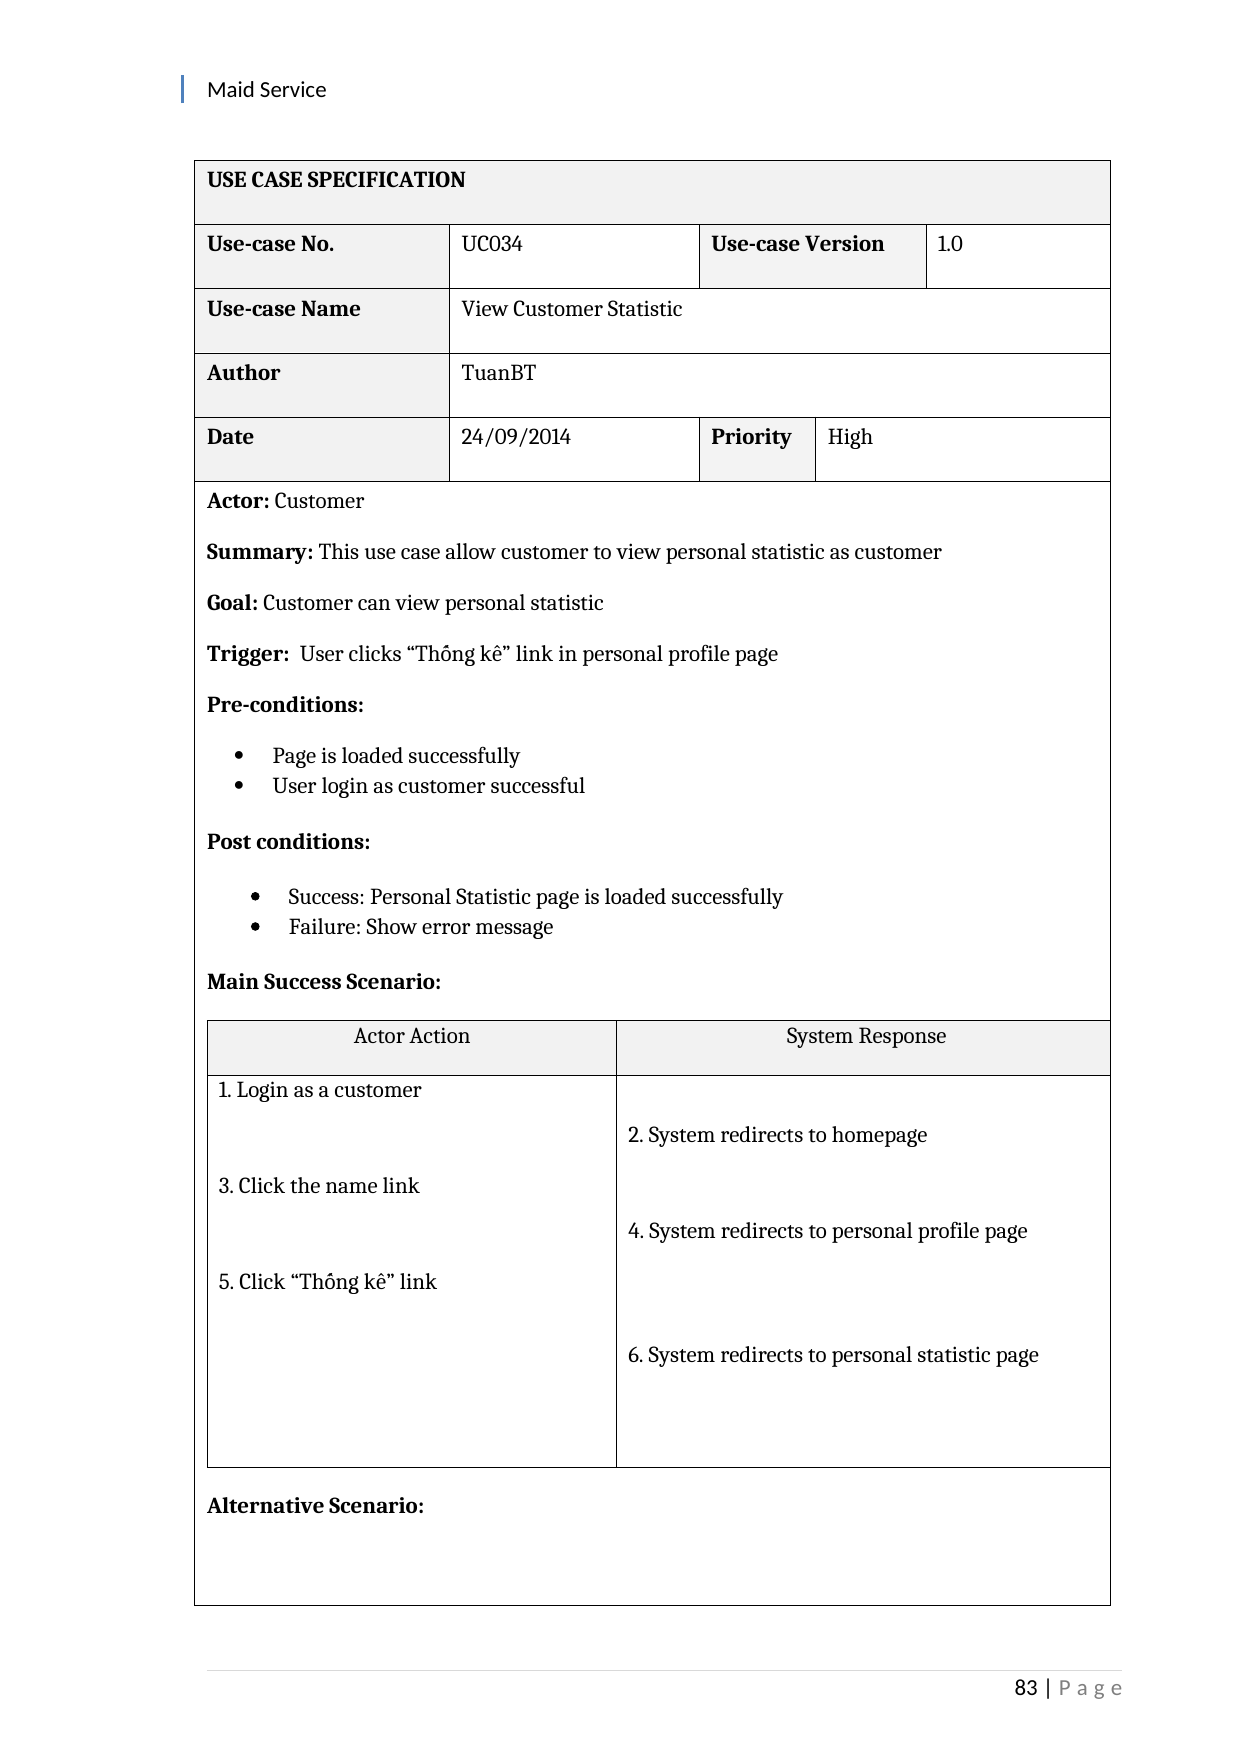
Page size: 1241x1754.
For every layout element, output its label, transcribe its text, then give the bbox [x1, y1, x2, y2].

table_cell UC034 [450, 225, 699, 288]
table_cell Use-case Name [195, 289, 449, 352]
table_cell Use-case No. [195, 225, 449, 288]
table_cell Use-case Version [700, 225, 926, 288]
table_header USE CASE SPECIFICATION [195, 161, 1110, 224]
table_cell Date [195, 418, 449, 481]
table_cell Author [195, 354, 449, 417]
table_cell 24/09/2014 [450, 418, 699, 481]
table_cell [195, 482, 1110, 1605]
table_cell High [816, 418, 1110, 481]
table_cell View Customer Statistic [450, 289, 1110, 352]
table_cell TuanBT [450, 354, 1110, 417]
table_cell 1.0 [927, 225, 1110, 288]
table_cell Priority [700, 418, 815, 481]
